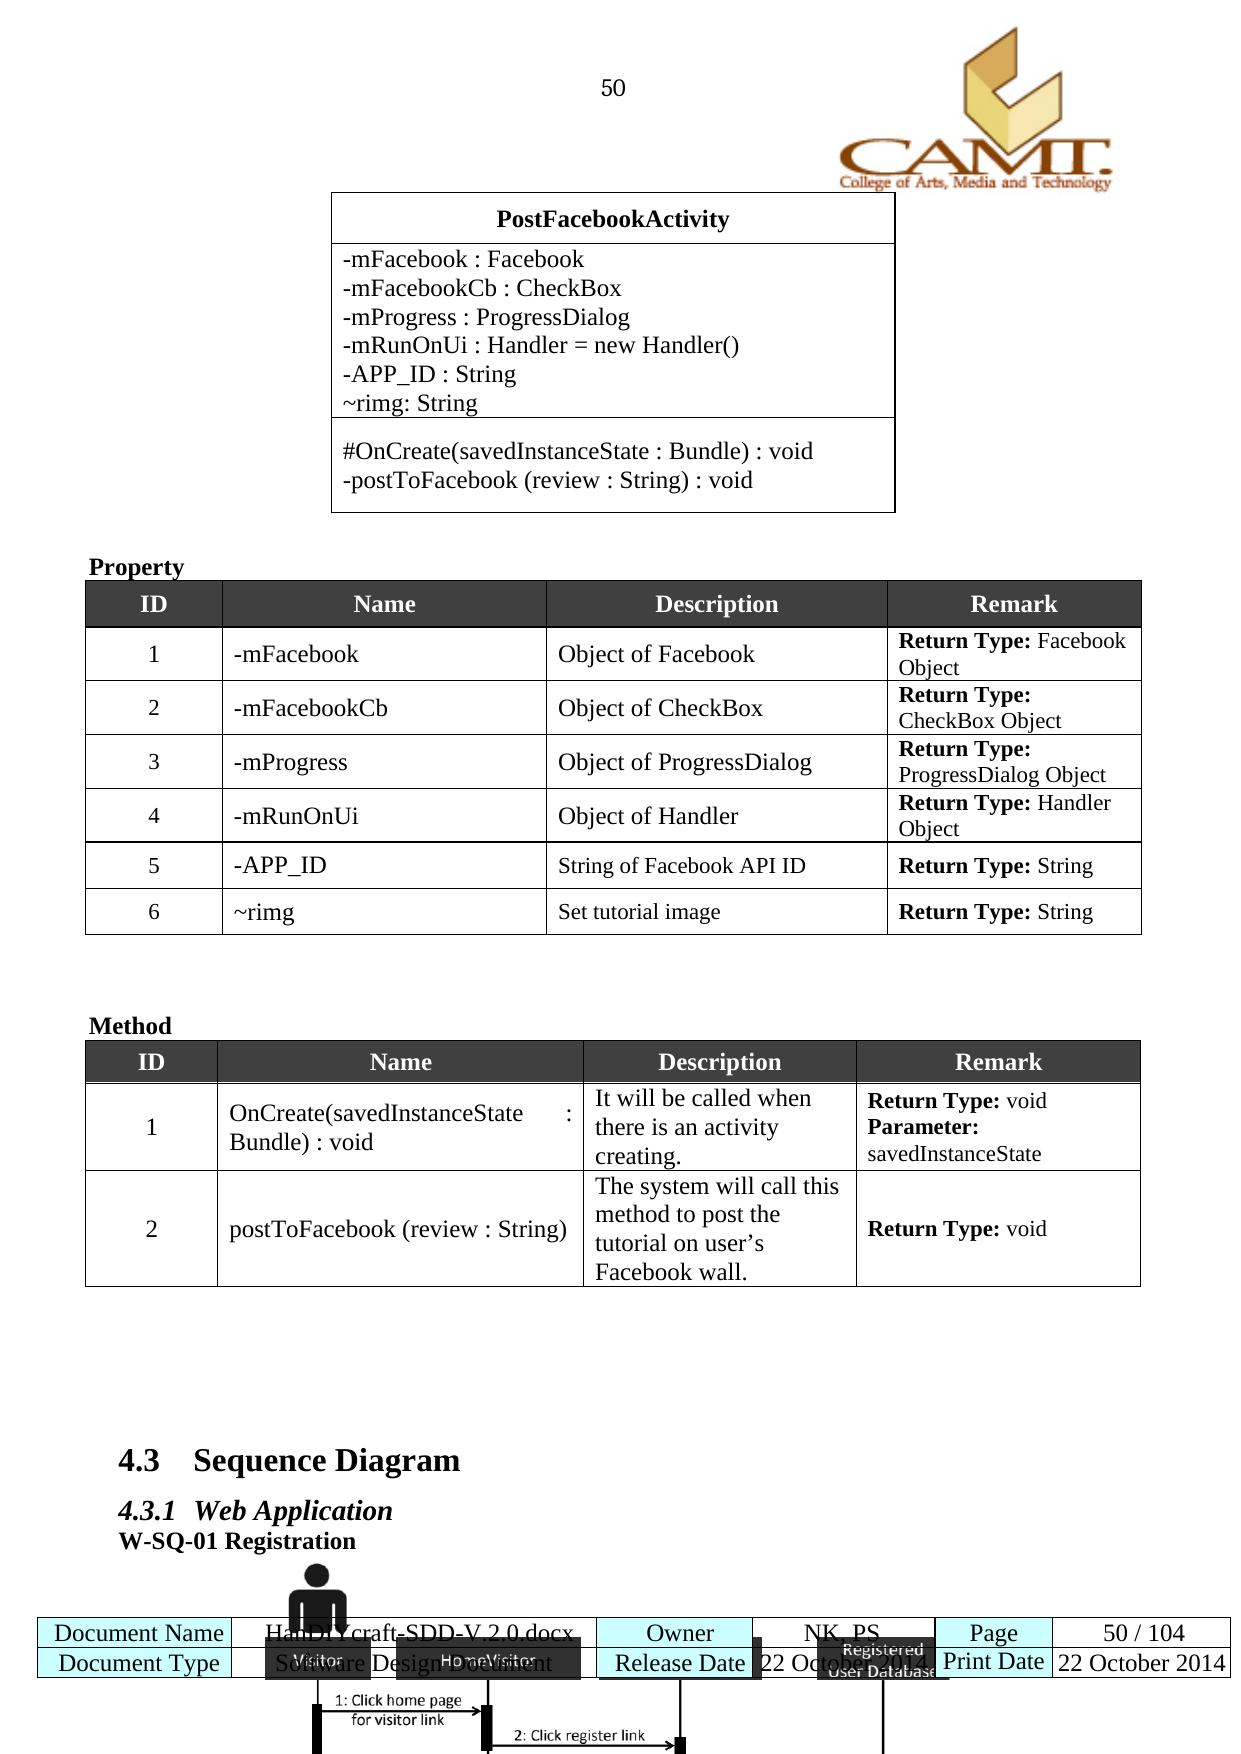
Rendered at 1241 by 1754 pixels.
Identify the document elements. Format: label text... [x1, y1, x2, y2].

table_cell ~rimg [223, 889, 546, 934]
table_cell -mProgress [223, 735, 546, 788]
table_cell 2 [86, 681, 222, 734]
table_cell Object of Facebook [547, 628, 887, 680]
table_cell 1 [86, 628, 222, 680]
list Web Application [118, 1493, 1108, 1526]
table_header Remark [888, 581, 1141, 626]
table_cell Return Type: String [888, 889, 1141, 934]
table_cell Object of ProgressDialog [547, 735, 887, 788]
table_cell Return Type: ProgressDialog Object [888, 735, 1141, 788]
table_cell String of Facebook API ID [547, 843, 887, 888]
table_cell -mFacebook [223, 628, 546, 680]
table_cell Return Type: String [888, 843, 1141, 888]
table_header Description [547, 581, 887, 626]
table_cell The system will call this method to post the tutorial on user’s Facebook wall. [584, 1171, 856, 1286]
text W-SQ-01 Registration [118, 1526, 1108, 1555]
table_cell Object of Handler [547, 789, 887, 841]
table_cell 3 [86, 735, 222, 788]
table_cell #OnCreate(savedInstanceState : Bundle) : void -postToFacebook (review : String) : void [332, 418, 894, 512]
table_cell 5 [86, 843, 222, 888]
table_header Description [584, 1041, 856, 1082]
table_cell -mFacebookCb [223, 681, 546, 734]
table_header ID [86, 581, 222, 626]
table_cell -mFacebook : Facebook -mFacebookCb : CheckBox -mProgress : ProgressDialog -mRunOnUi : Handler = new Handler() -APP_ID : String ~rimg: String [332, 244, 894, 417]
table_cell 1 [86, 1084, 217, 1170]
table_cell -mRunOnUi [223, 789, 546, 841]
table_header PostFacebookActivity [332, 193, 894, 243]
table_cell postToFacebook (review : String) [218, 1171, 583, 1286]
table_cell Return Type: Handler Object [888, 789, 1141, 841]
table_header Name [218, 1041, 583, 1082]
table_cell Return Type: void [857, 1171, 1140, 1286]
table_cell Return Type: CheckBox Object [888, 681, 1141, 734]
table_header ID [86, 1041, 217, 1082]
table_cell Object of CheckBox [547, 681, 887, 734]
table_cell OnCreate(savedInstanceState : Bundle) : void [218, 1084, 583, 1170]
table_cell -APP_ID [223, 843, 546, 888]
table_cell 4 [86, 789, 222, 841]
picture [755, 18, 1221, 207]
table_cell 2 [86, 1171, 217, 1286]
table_cell Return Type: Facebook Object [888, 628, 1141, 680]
table_cell 6 [86, 889, 222, 934]
table_header Remark [857, 1041, 1140, 1082]
table_cell Return Type: void Parameter: savedInstanceState [857, 1084, 1140, 1170]
table_cell It will be called when there is an activity creating. [584, 1084, 856, 1170]
table_header Name [223, 581, 546, 626]
list Method [88, 1011, 1108, 1040]
table_cell Set tutorial image [547, 889, 887, 934]
list Sequence Diagram [118, 1440, 1108, 1478]
list Property [88, 552, 1108, 580]
